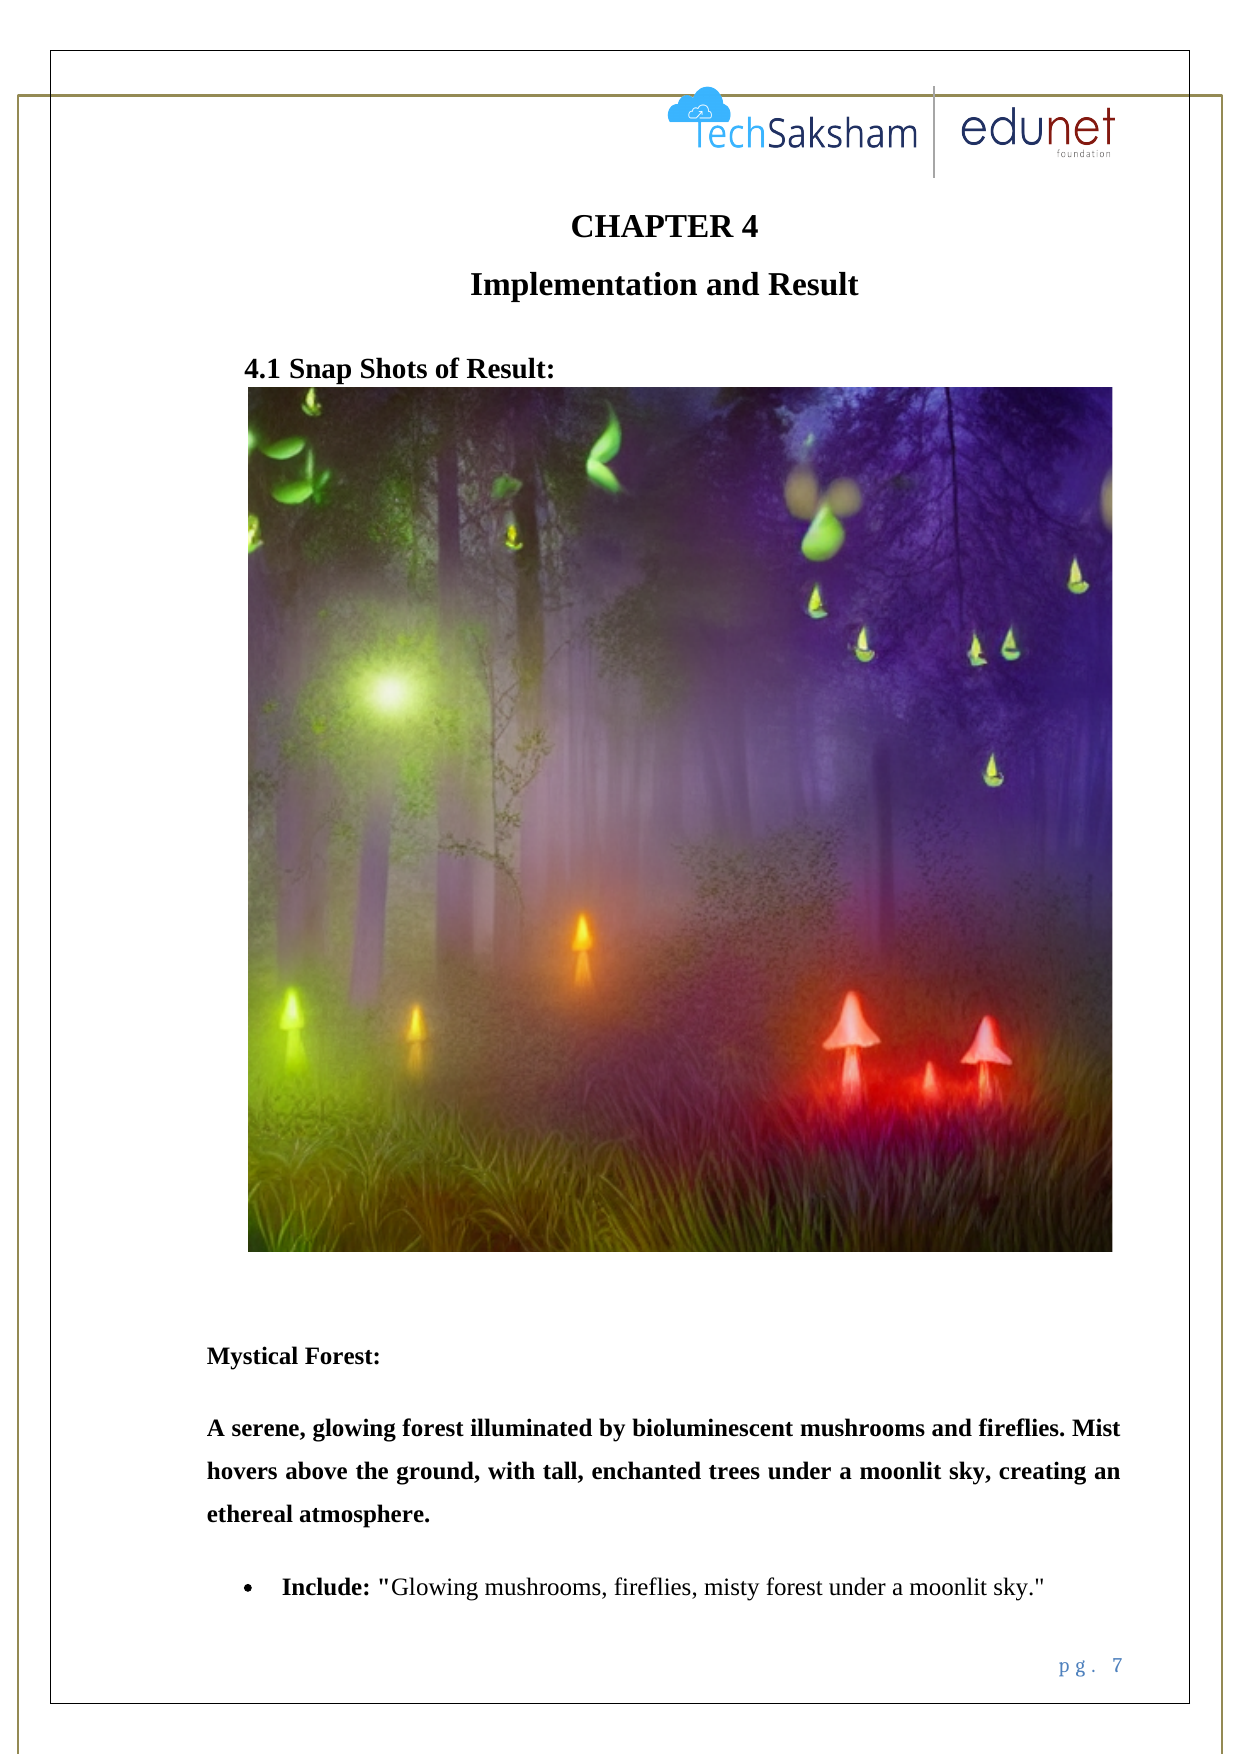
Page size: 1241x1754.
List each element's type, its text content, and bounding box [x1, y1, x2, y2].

text CHAPTER 4 [207, 207, 1122, 245]
picture [662, 79, 923, 154]
picture [955, 100, 1122, 164]
text Implementation and Result [207, 264, 1122, 303]
list Snap Shots of Result: [244, 351, 1122, 384]
picture [248, 387, 1113, 1252]
list Include: "Glowing mushrooms, fireflies, misty forest under a moonlit sky." [244, 1572, 1122, 1601]
text A serene, glowing forest illuminated by bioluminescent mushrooms and fireflies. Mist hovers above the ground, with tall, enchanted trees under a moonlit sky, creating an ethereal atmosphere. [207, 1413, 1122, 1528]
